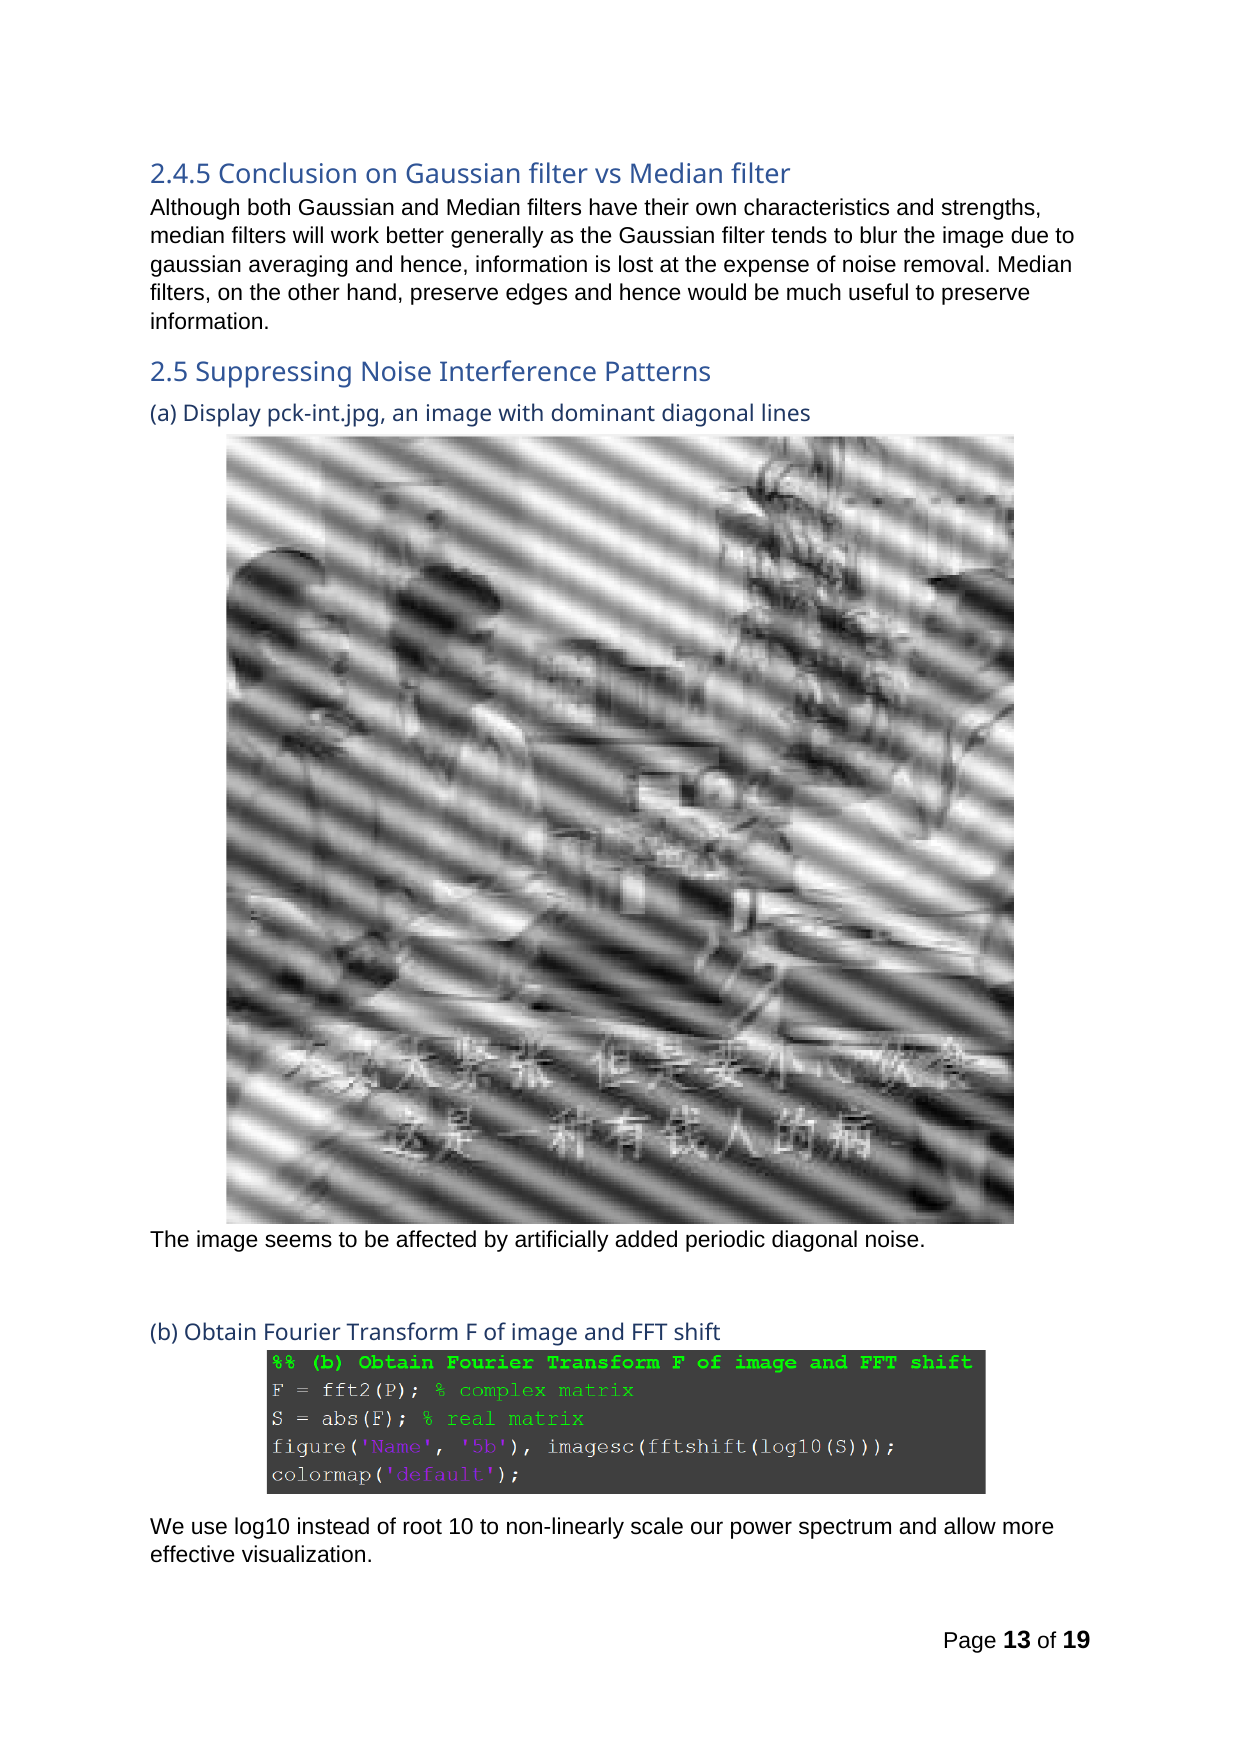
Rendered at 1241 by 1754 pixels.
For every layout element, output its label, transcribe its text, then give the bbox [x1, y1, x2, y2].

text The image seems to be affected by artificially added periodic diagonal noise. [150, 1226, 1090, 1252]
picture [226, 434, 1014, 1224]
subtitle (b) Obtain Fourier Transform F of image and FFT shift [150, 1316, 1090, 1348]
picture [266, 1350, 986, 1494]
text Although both Gaussian and Median filters have their own characteristics and strengths, median filters will work better generally as the Gaussian filter tends to blur the image due to gaussian averaging and hence, information is lost at the expense of noise removal. Median filters, on the other hand, preserve edges and hence would be much useful to preserve information. [150, 194, 1090, 334]
subtitle (a) Display pck-int.jpg, an image with dominant diagonal lines [150, 397, 1090, 428]
text We use log10 instead of root 10 to non-linearly scale our power spectrum and allow more effective visualization. [150, 1513, 1090, 1567]
subtitle 2.4.5 Conclusion on Gaussian filter vs Median filter [150, 154, 1090, 191]
subtitle 2.5 Suppressing Noise Interference Patterns [150, 353, 1090, 390]
